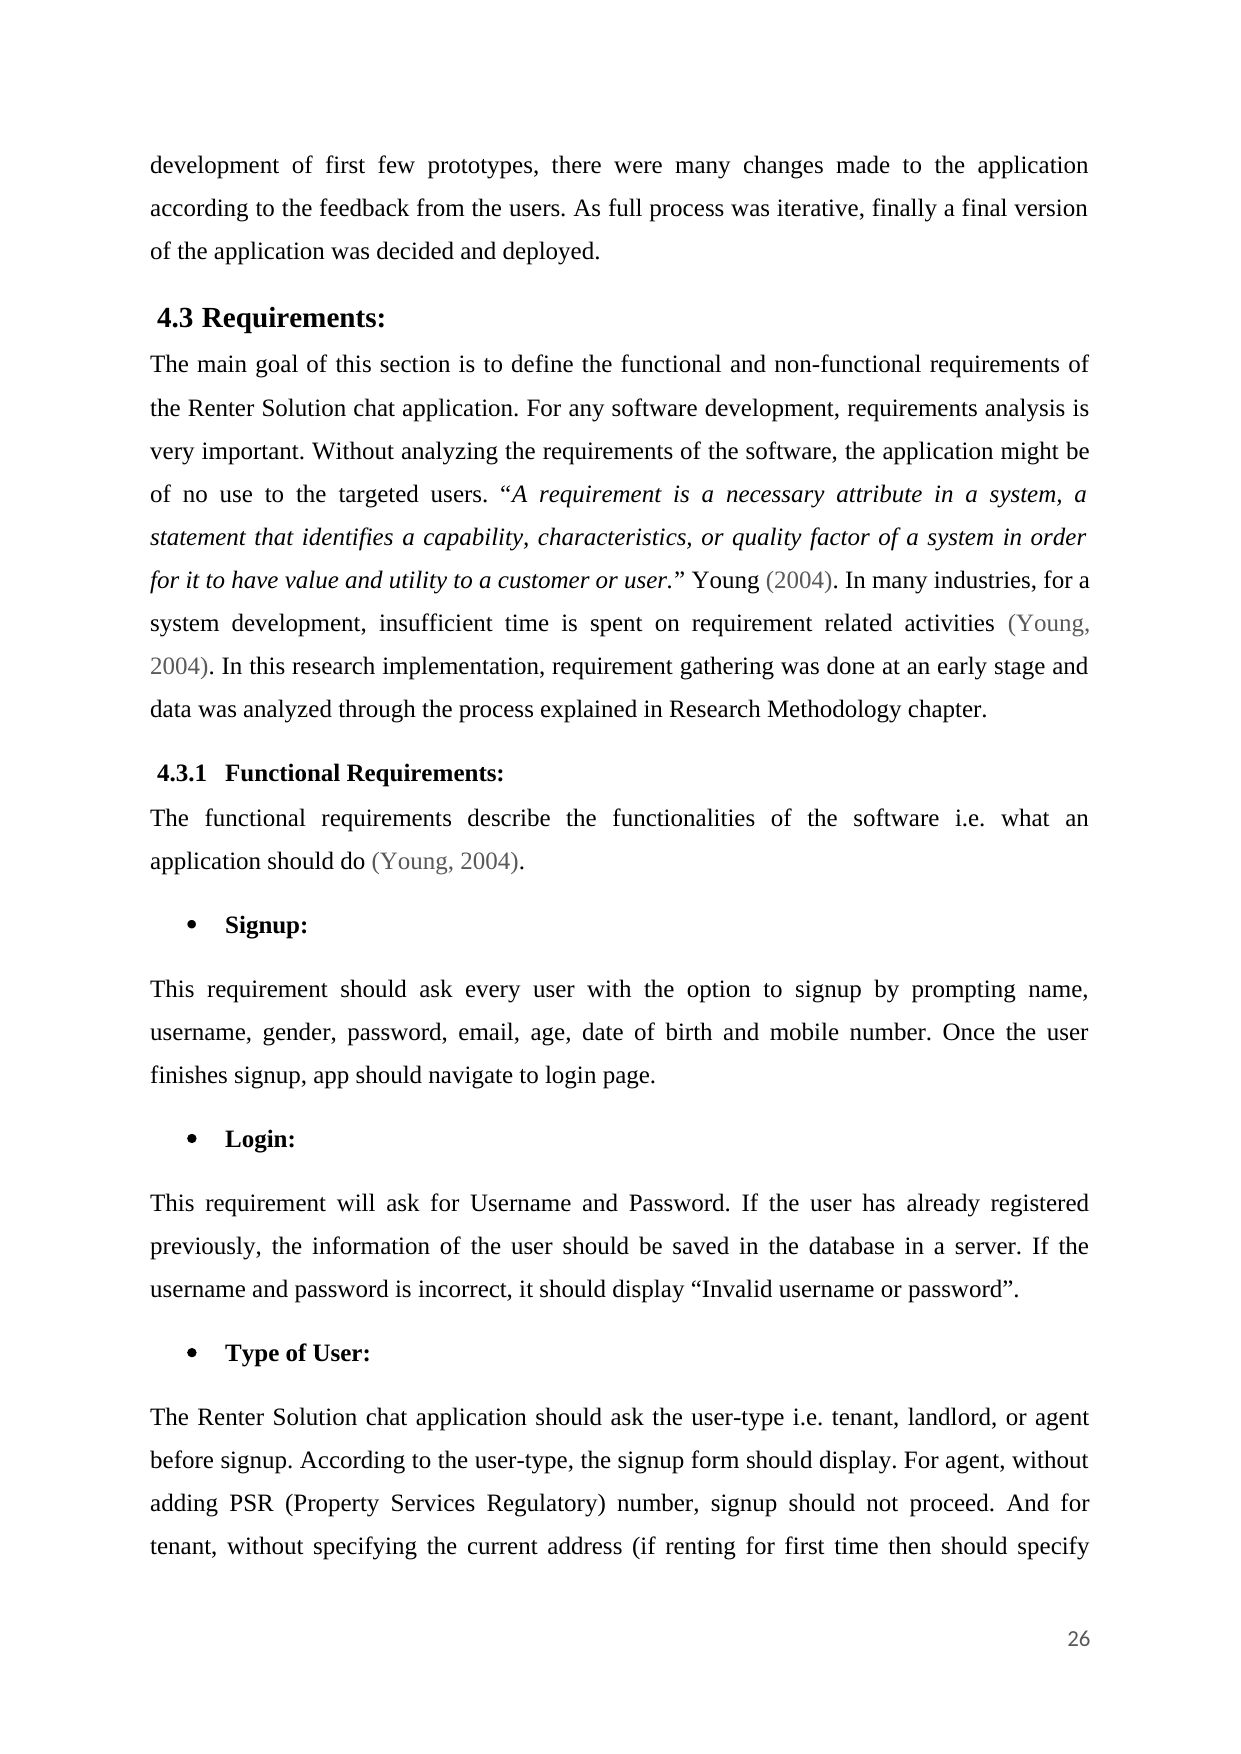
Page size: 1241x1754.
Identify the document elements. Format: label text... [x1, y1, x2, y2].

text This requirement will ask for Username and Password. If the user has already registered previously, the information of the user should be saved in the database in a server. If the username and password is incorrect, it should display “Invalid username or password”. [150, 1188, 1090, 1303]
text The functional requirements describe the functionalities of the software i.e. what an application should do. [150, 803, 1090, 874]
text The main goal of this section is to define the functional and non-functional requirements of the Renter Solution chat application. For any software development, requirements analysis is very important. Without analyzing the requirements of the software, the application might be of no use to the targeted users. “A requirement is a necessary attribute in a system, a statement that identifies a capability, characteristics, or quality factor of a system in order for it to have value and utility to a customer or user.” Young . In many industries, for a system development, insufficient time is spent on requirement related activities. In this research implementation, requirement gathering was done at an early stage and data was analyzed through the process explained in Research Methodology chapter. [150, 349, 1090, 723]
list Login: [187, 1124, 1090, 1153]
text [150, 1402, 1090, 1560]
subtitle Functional Requirements: [157, 758, 1090, 787]
list Signup: [187, 910, 1090, 938]
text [150, 150, 1090, 265]
text This requirement should ask every user with the option to signup by prompting name, username, gender, password, email, age, date of birth and mobile number. Once the user finishes signup, app should navigate to login page. [150, 974, 1090, 1089]
list Type of User: [187, 1338, 1090, 1367]
subtitle Requirements: [157, 300, 1090, 334]
